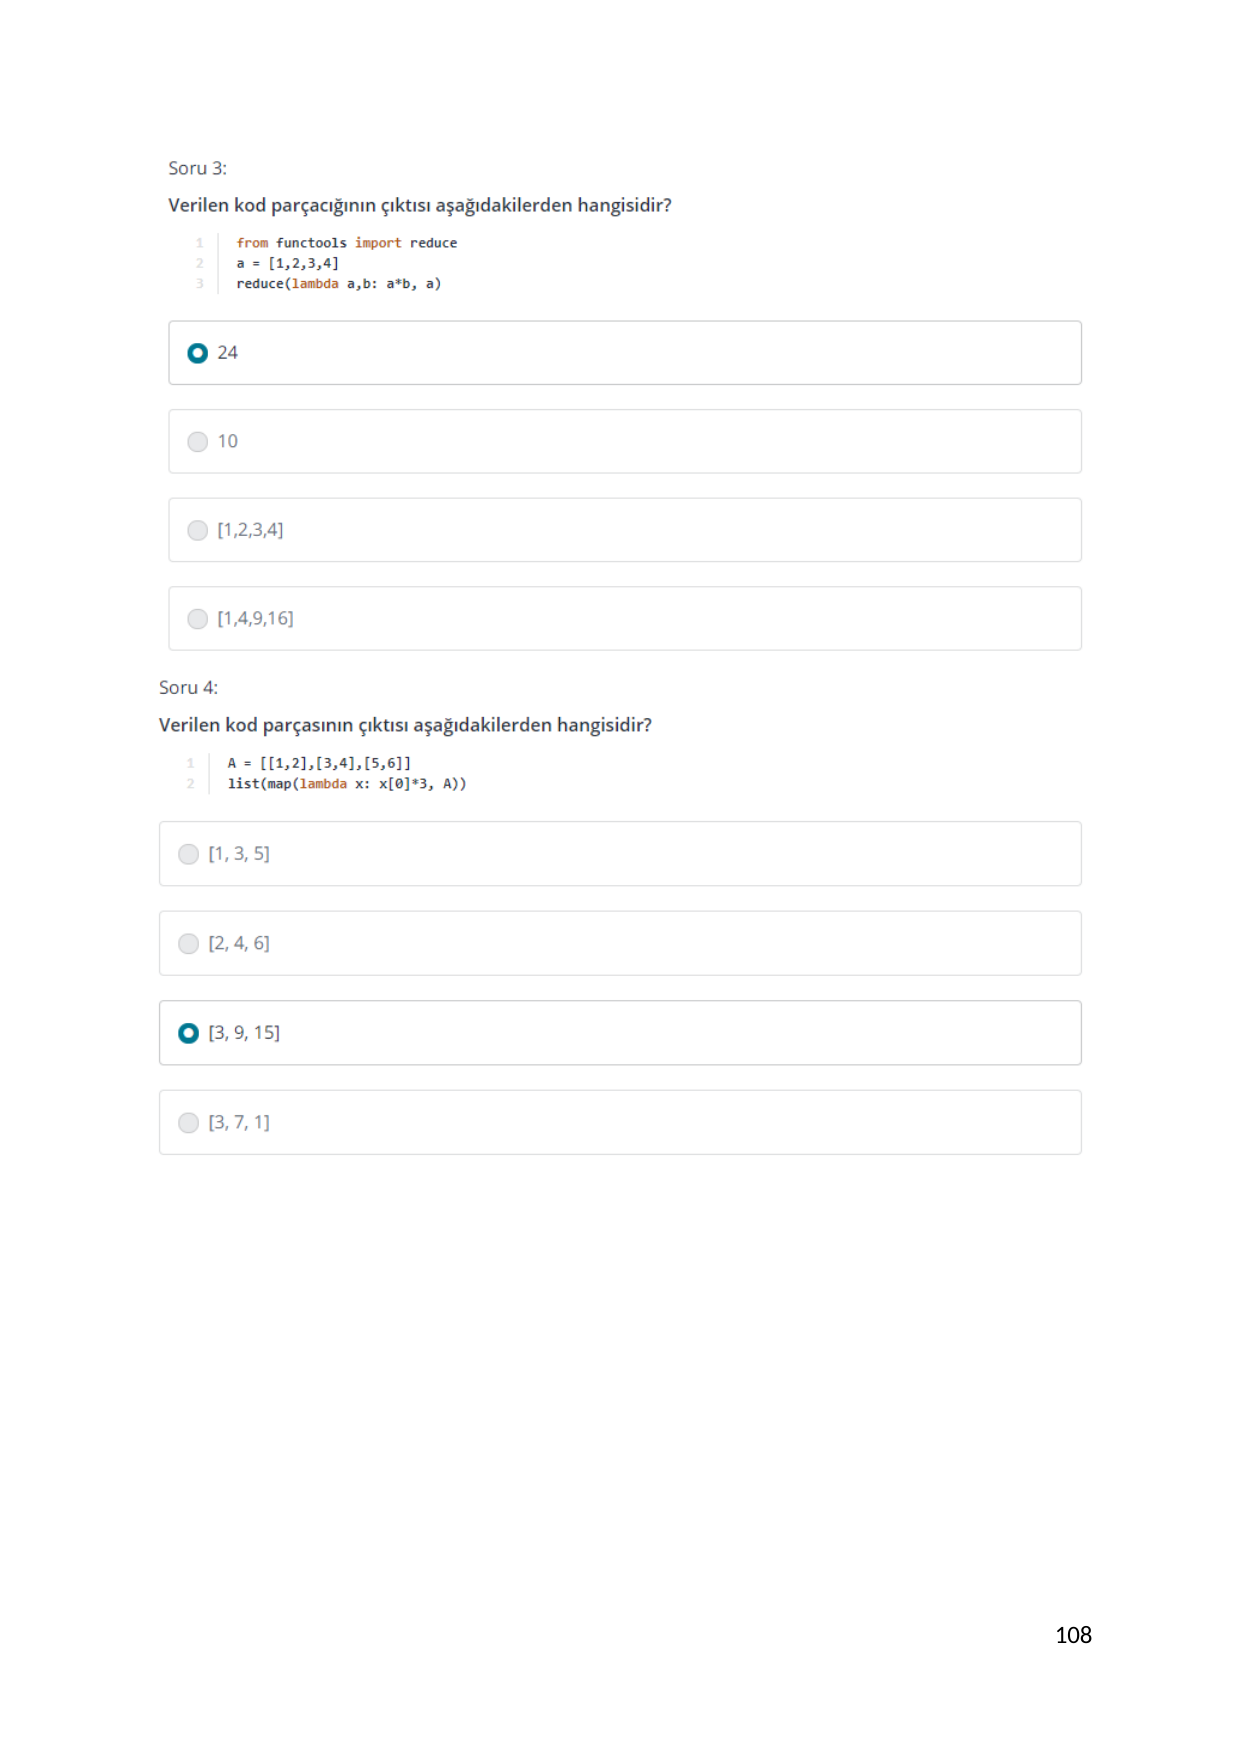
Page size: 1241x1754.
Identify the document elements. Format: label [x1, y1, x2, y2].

picture [147, 672, 1093, 1166]
picture [147, 147, 1093, 670]
